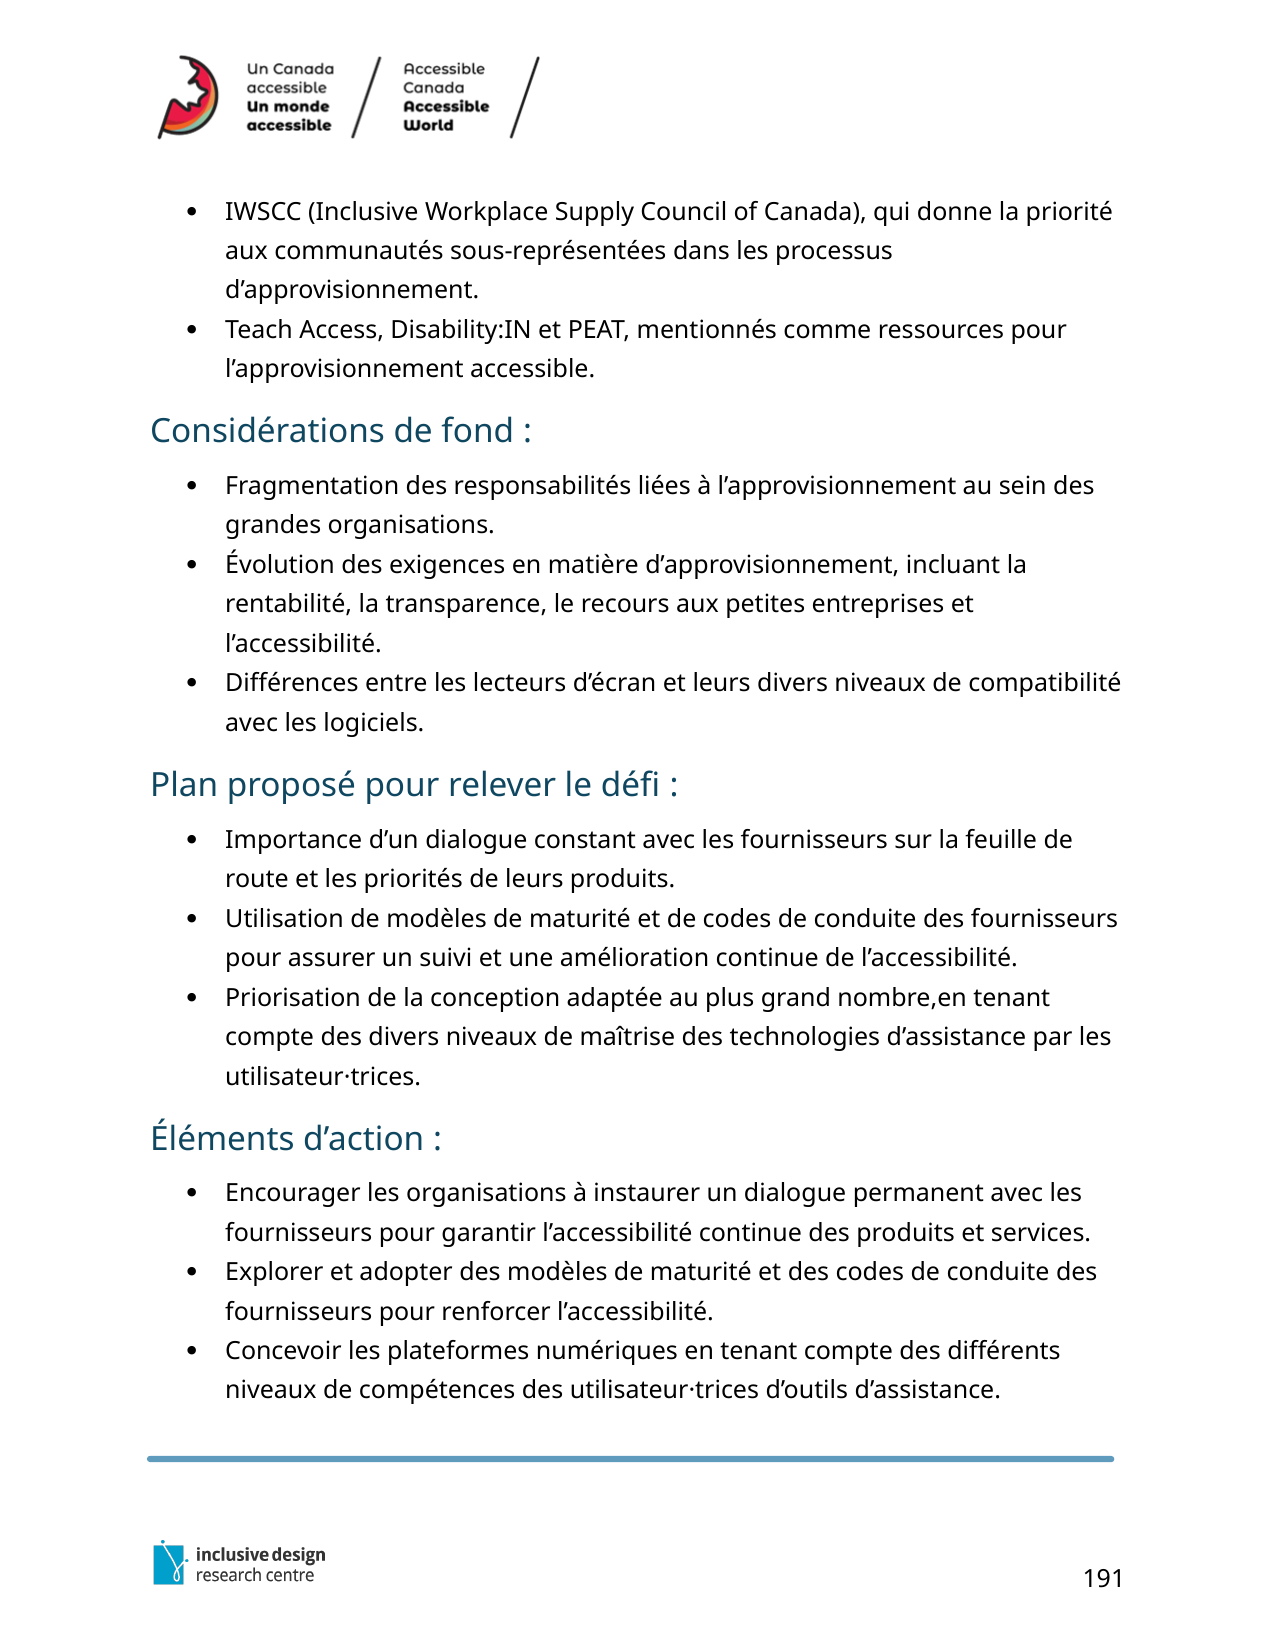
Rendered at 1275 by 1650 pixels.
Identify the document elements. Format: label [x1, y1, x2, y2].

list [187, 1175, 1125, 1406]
picture [150, 48, 547, 147]
picture [150, 1538, 340, 1601]
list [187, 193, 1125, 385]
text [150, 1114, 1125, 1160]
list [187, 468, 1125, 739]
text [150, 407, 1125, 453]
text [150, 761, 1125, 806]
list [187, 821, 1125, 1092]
